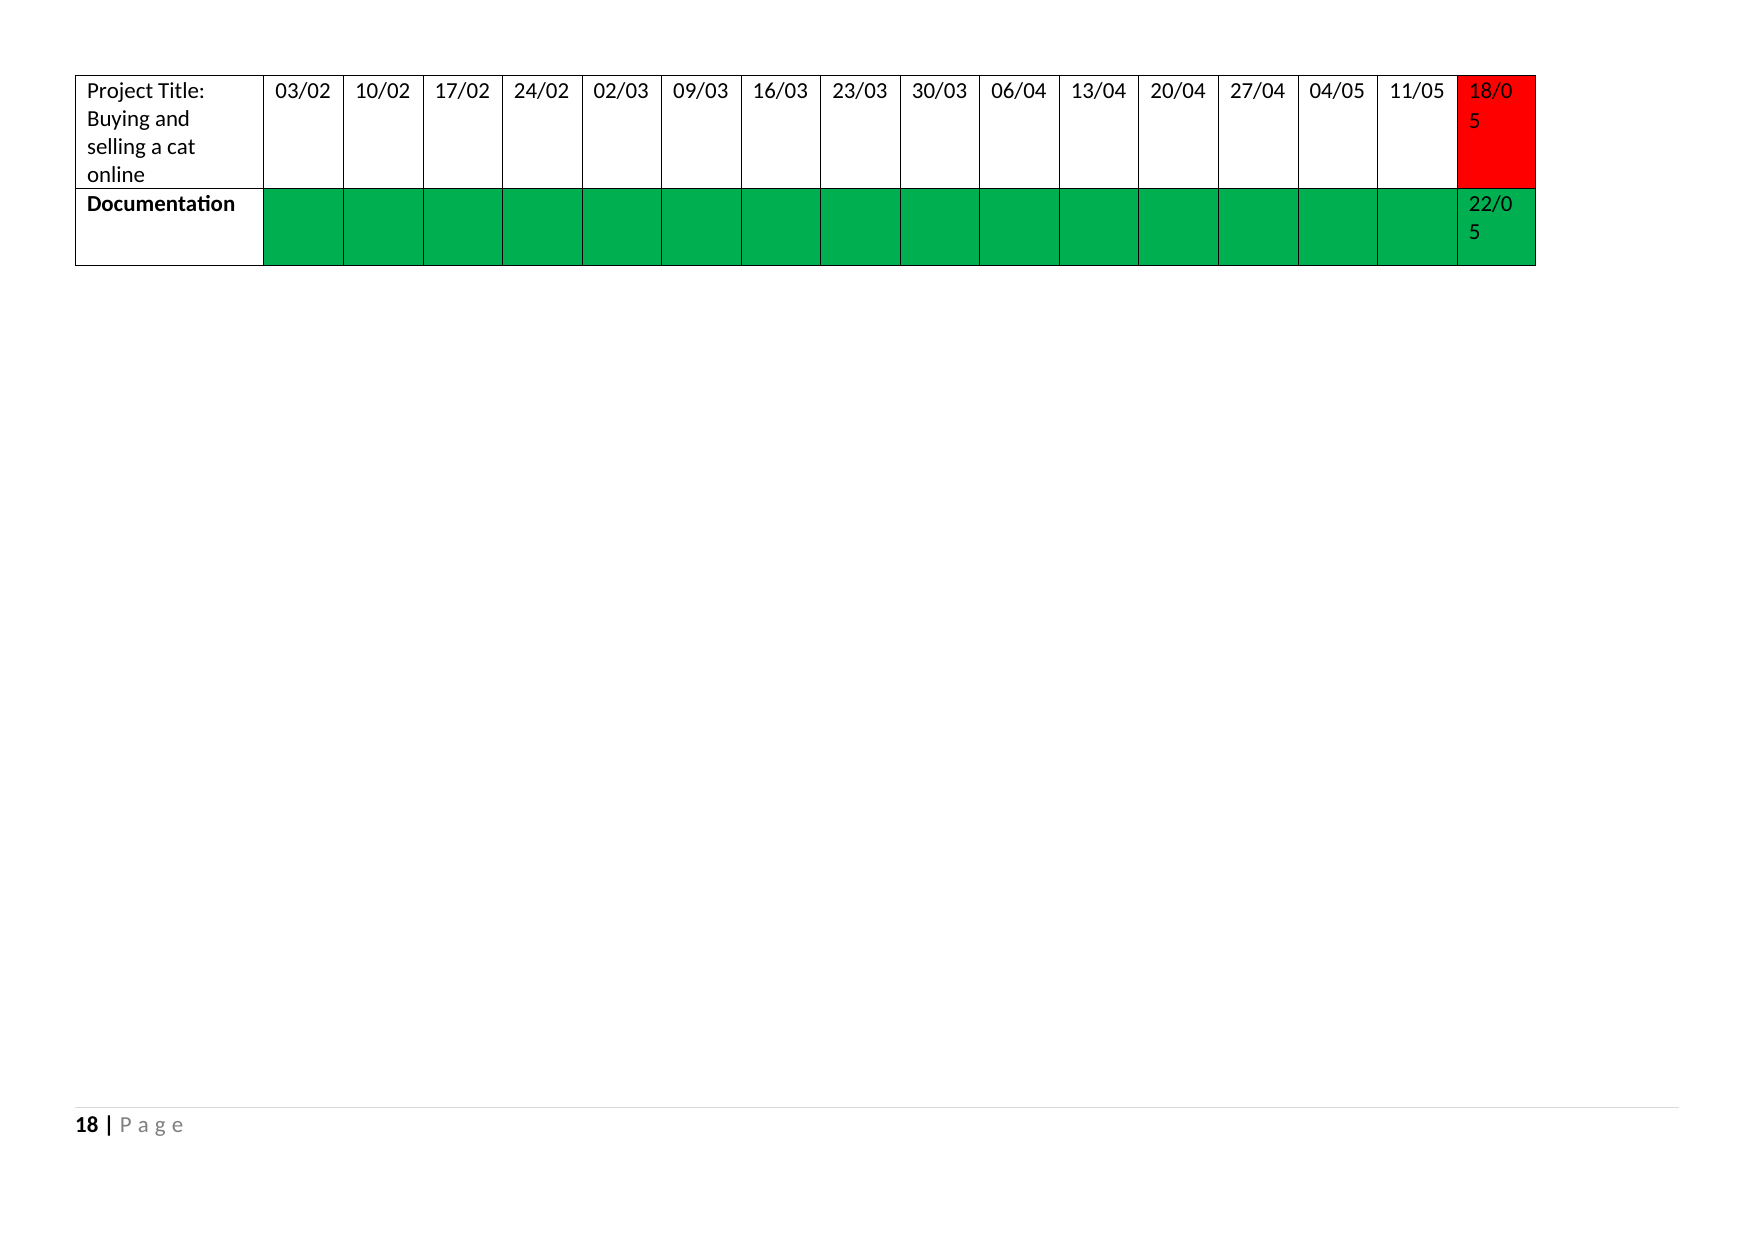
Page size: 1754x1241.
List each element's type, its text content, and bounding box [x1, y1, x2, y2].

table_header 18/05 [1458, 76, 1535, 188]
table_cell [1219, 189, 1298, 265]
table_header 11/05 [1378, 76, 1457, 188]
table_cell [424, 189, 502, 265]
table_cell [901, 189, 979, 265]
table_header 20/04 [1139, 76, 1218, 188]
table_header 13/04 [1060, 76, 1138, 188]
table_header 04/05 [1299, 76, 1377, 188]
table_cell [503, 189, 582, 265]
table_cell [1139, 189, 1218, 265]
table_header 10/02 [344, 76, 423, 188]
table_cell [1060, 189, 1138, 265]
table_cell [662, 189, 741, 265]
table_cell [264, 189, 343, 265]
table_header 23/03 [821, 76, 900, 188]
table_cell [344, 189, 423, 265]
table_cell [742, 189, 820, 265]
table_cell [583, 189, 661, 265]
table_header 24/02 [503, 76, 582, 188]
table_header 03/02 [264, 76, 343, 188]
table_header 02/03 [583, 76, 661, 188]
table_header 06/04 [980, 76, 1059, 188]
table_cell [821, 189, 900, 265]
table_header 30/03 [901, 76, 979, 188]
table_header 27/04 [1219, 76, 1298, 188]
table_header 17/02 [424, 76, 502, 188]
table_header Project Title: Buying and selling a cat online [76, 76, 263, 188]
table_header 16/03 [742, 76, 820, 188]
table_cell [1299, 189, 1377, 265]
table_cell [980, 189, 1059, 265]
table_cell [1378, 189, 1457, 265]
table_cell 22/05 [1458, 189, 1535, 265]
table_cell Documentation [76, 189, 263, 265]
table_header 09/03 [662, 76, 741, 188]
